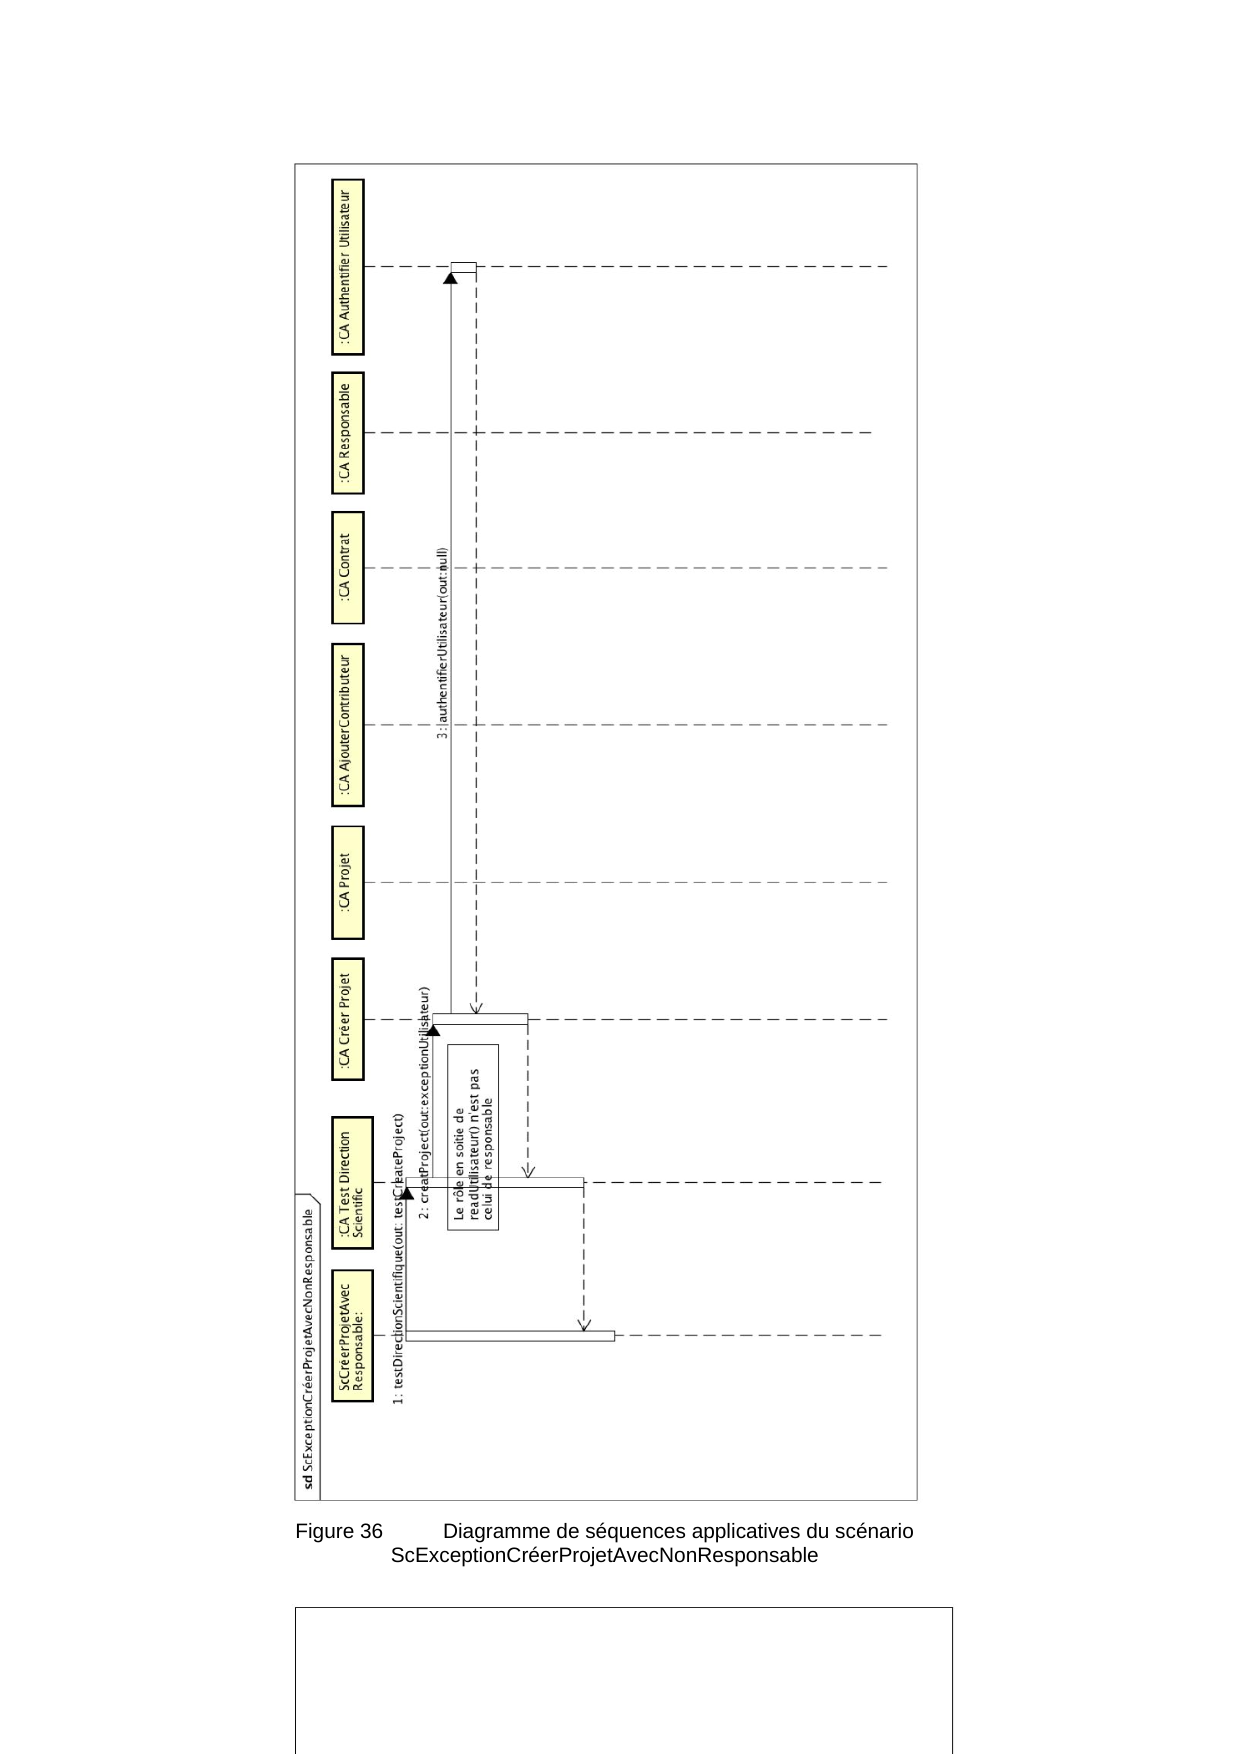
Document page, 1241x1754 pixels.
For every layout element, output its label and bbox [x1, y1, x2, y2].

picture [285, 155, 926, 1509]
picture [285, 1600, 962, 1754]
